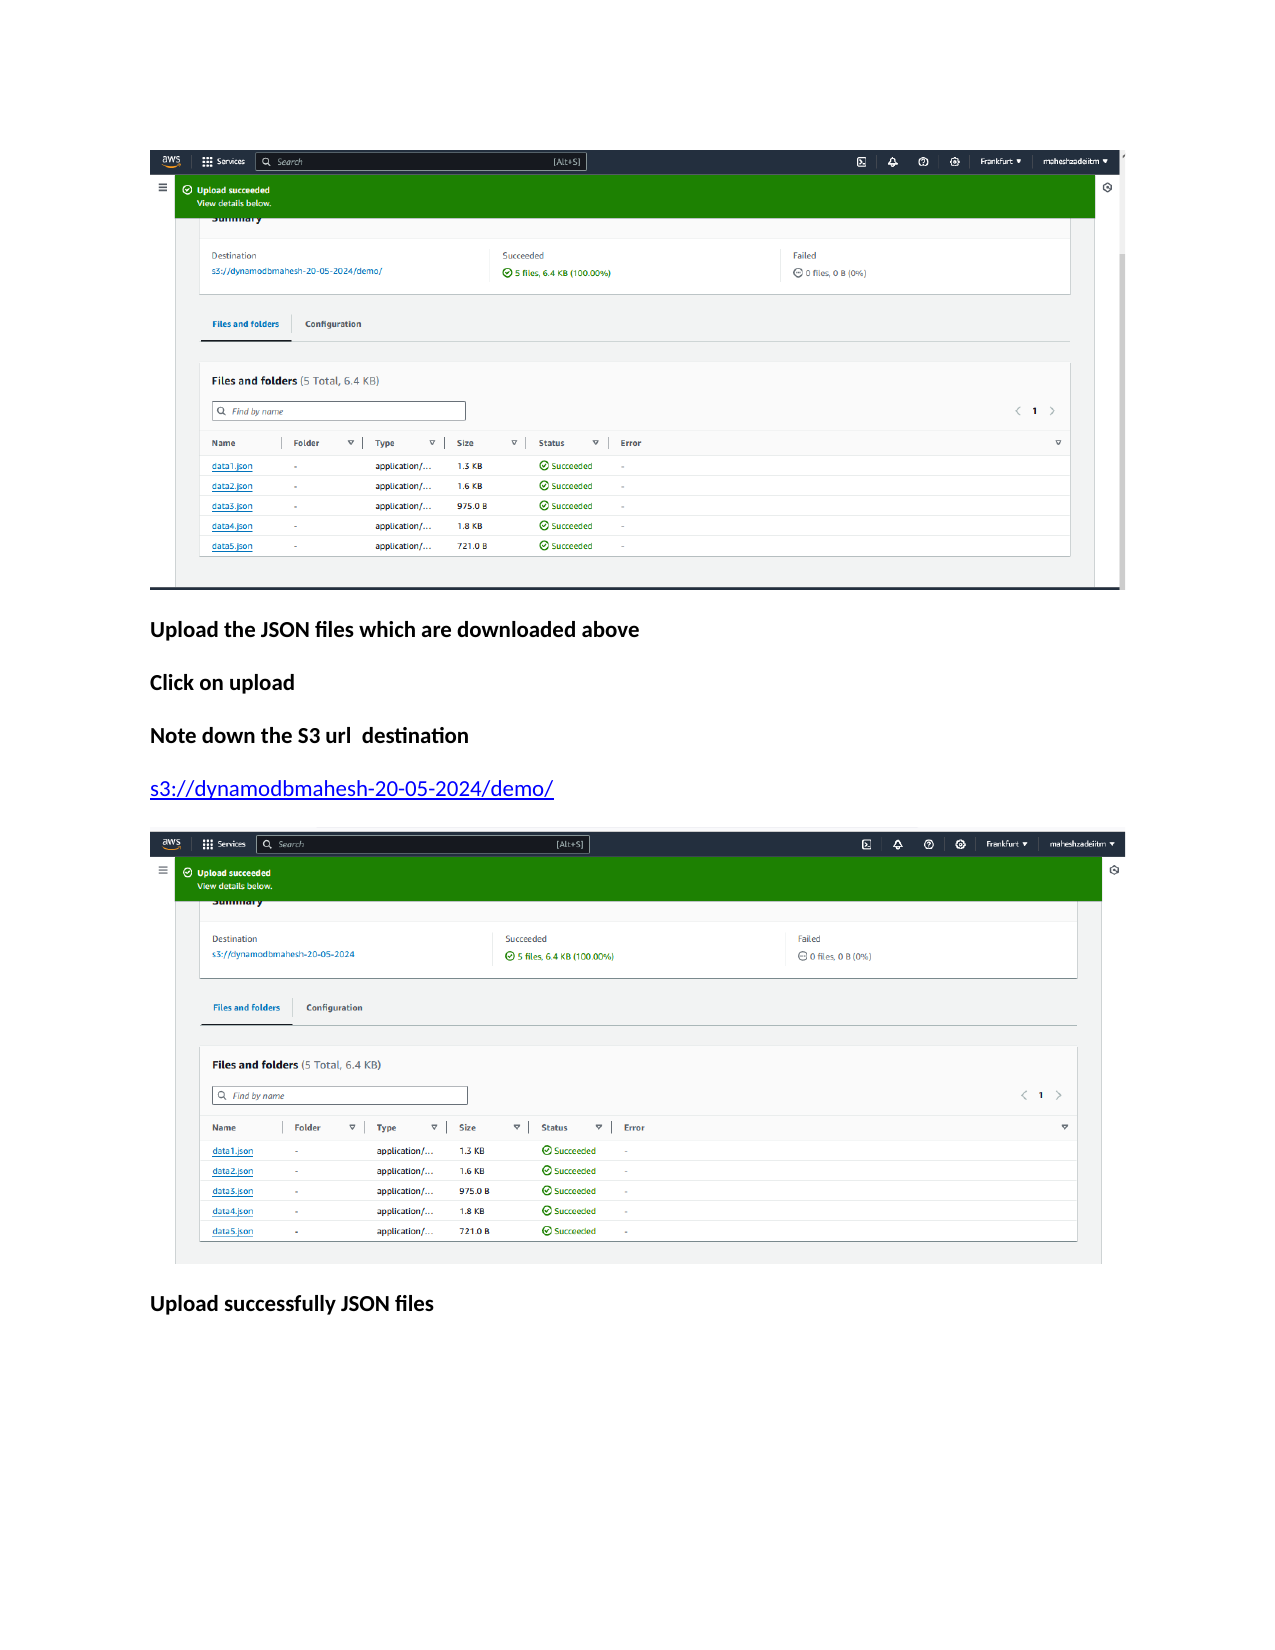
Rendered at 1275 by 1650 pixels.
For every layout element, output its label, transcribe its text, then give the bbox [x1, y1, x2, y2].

picture [150, 827, 1125, 1264]
picture [150, 150, 1125, 590]
text Upload successfully JSON files [150, 1289, 1125, 1317]
text Click on upload [150, 668, 1125, 696]
text s3://dynamodbmahesh-20-05-2024/demo/ [150, 774, 1125, 802]
text Note down the S3 url destination [150, 721, 1125, 749]
text Upload the JSON files which are downloaded above [150, 615, 1125, 643]
